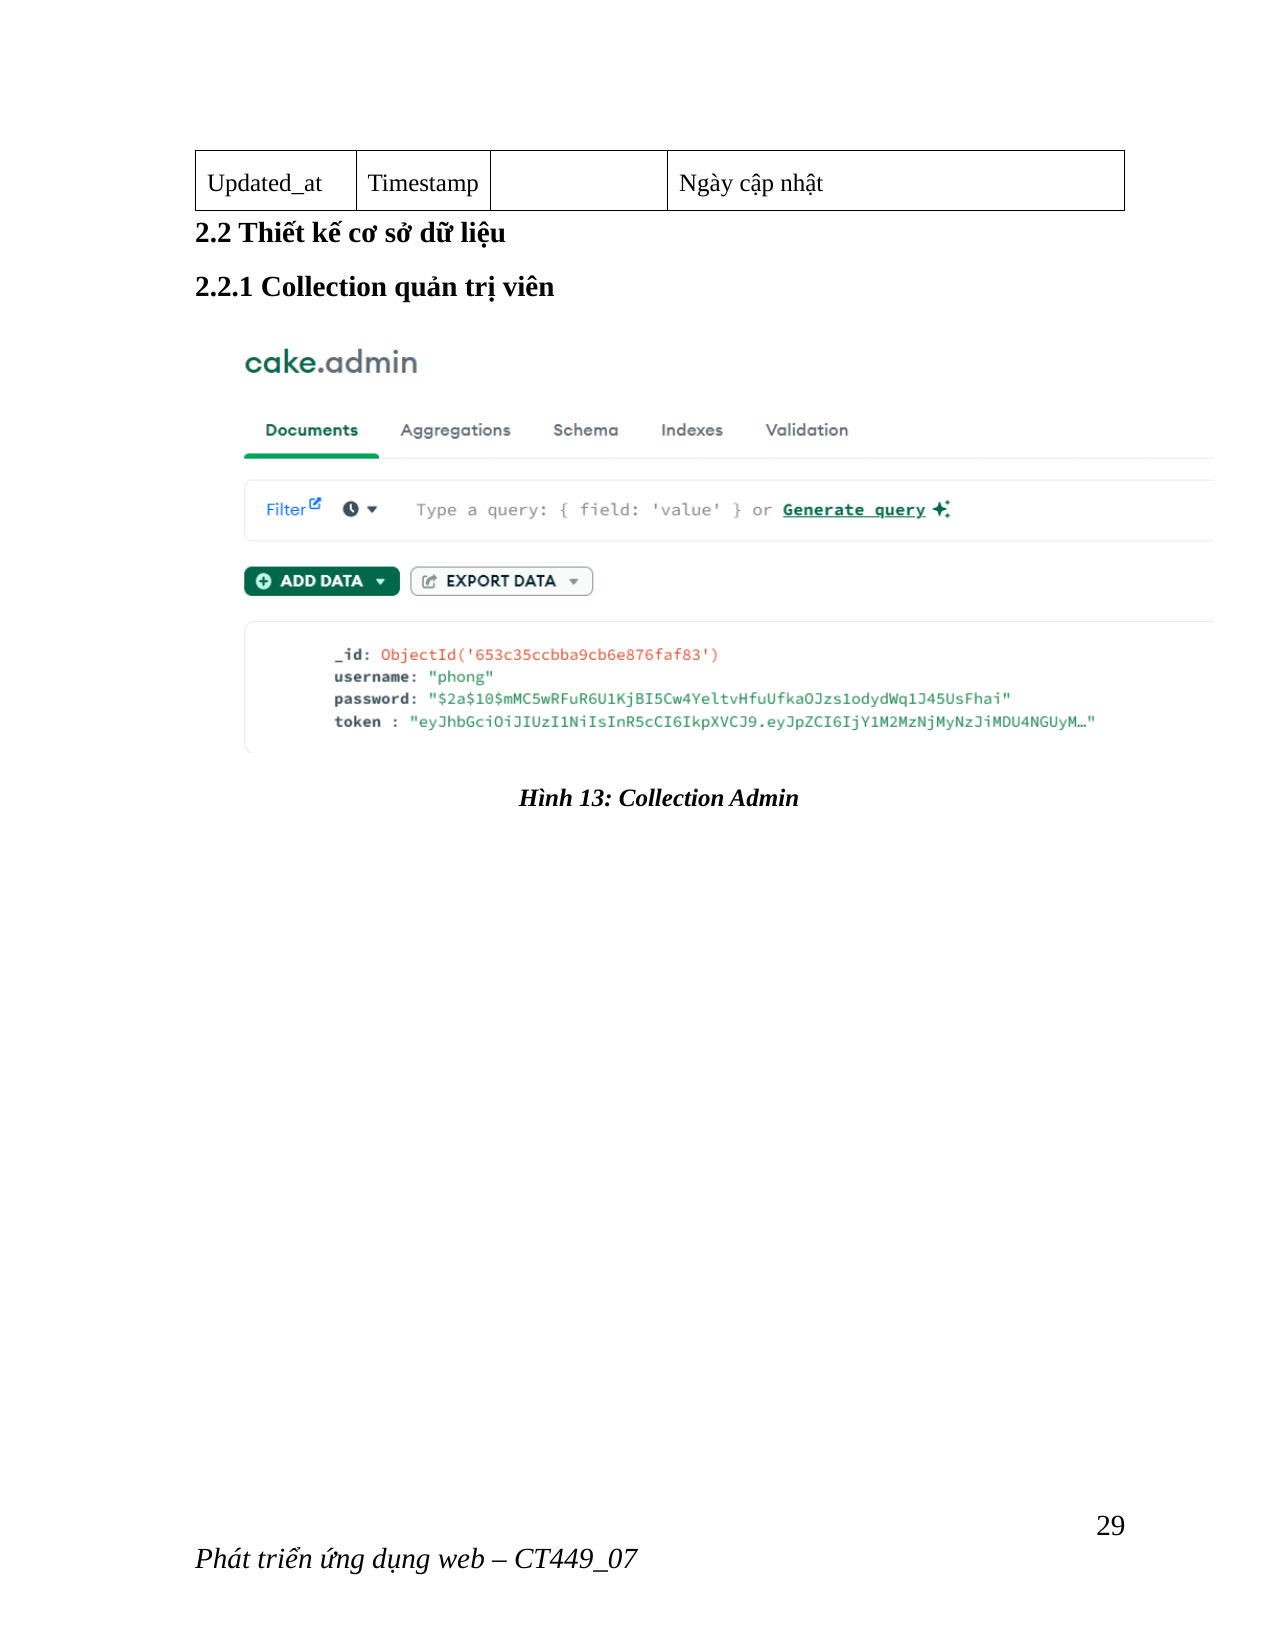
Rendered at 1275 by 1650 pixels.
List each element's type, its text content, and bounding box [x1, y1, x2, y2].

subtitle 2.2.1 Collection quản trị viên [195, 269, 1125, 303]
table_cell Ngày cập nhật [668, 151, 1124, 210]
table_cell Updated_at [196, 151, 356, 210]
picture [238, 333, 1214, 753]
subtitle 2.2 Thiết kế cơ sở dữ liệu [195, 215, 1125, 248]
table_cell [491, 151, 667, 210]
text Hình 13: Collection Admin [195, 783, 1125, 811]
table_cell Timestamp [357, 151, 490, 210]
